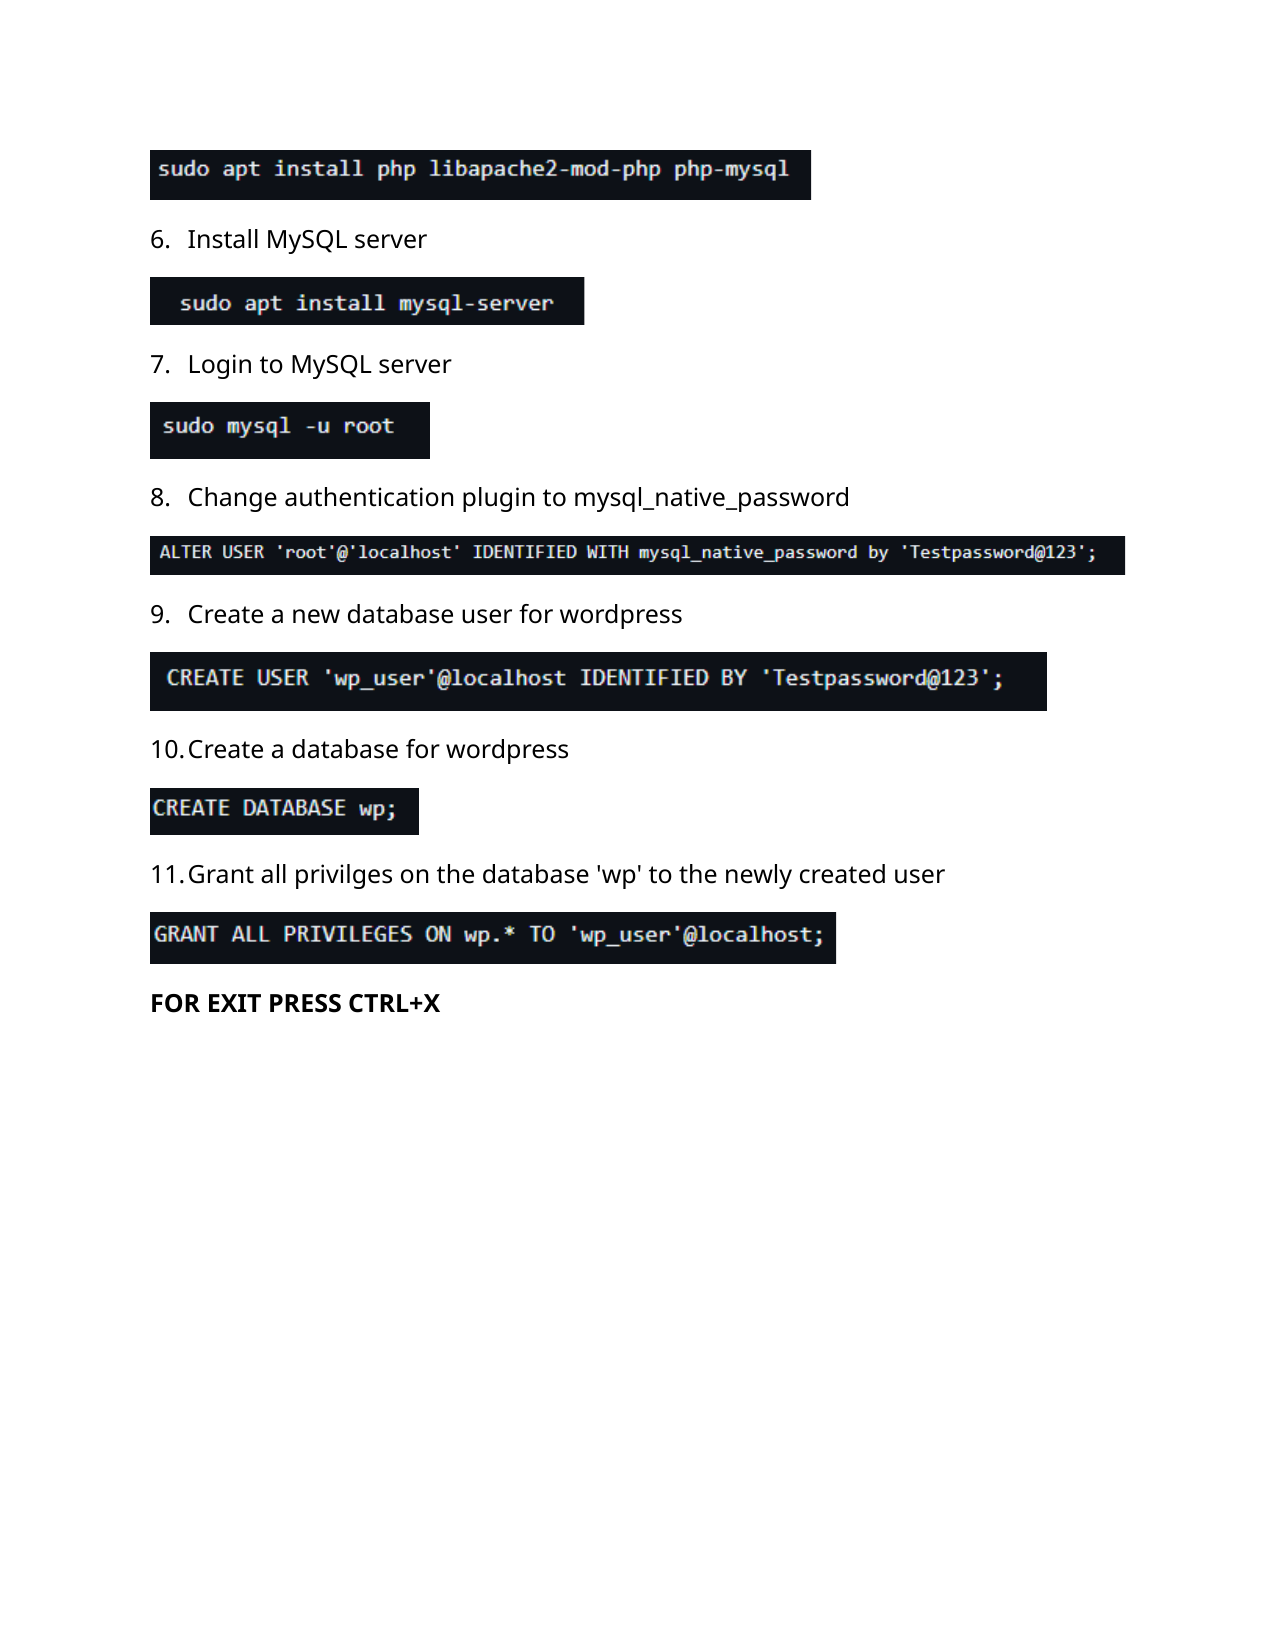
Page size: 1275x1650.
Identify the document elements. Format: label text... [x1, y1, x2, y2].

list Create a database for wordpress [150, 732, 1125, 766]
picture [150, 652, 1047, 711]
picture [150, 402, 430, 459]
list Install MySQL server [150, 222, 1125, 256]
picture [150, 150, 812, 200]
picture [150, 277, 585, 325]
list Change authentication plugin to mysql_native_password [150, 480, 1125, 514]
picture [150, 788, 419, 835]
list Login to MySQL server [150, 346, 1125, 380]
list Grant all privilges on the database 'wp' to the newly created user [150, 857, 1125, 891]
list Create a new database user for wordpress [150, 597, 1125, 631]
picture [150, 912, 837, 964]
text FOR EXIT PRESS CTRL+X [150, 986, 1125, 1020]
picture [150, 536, 1125, 575]
